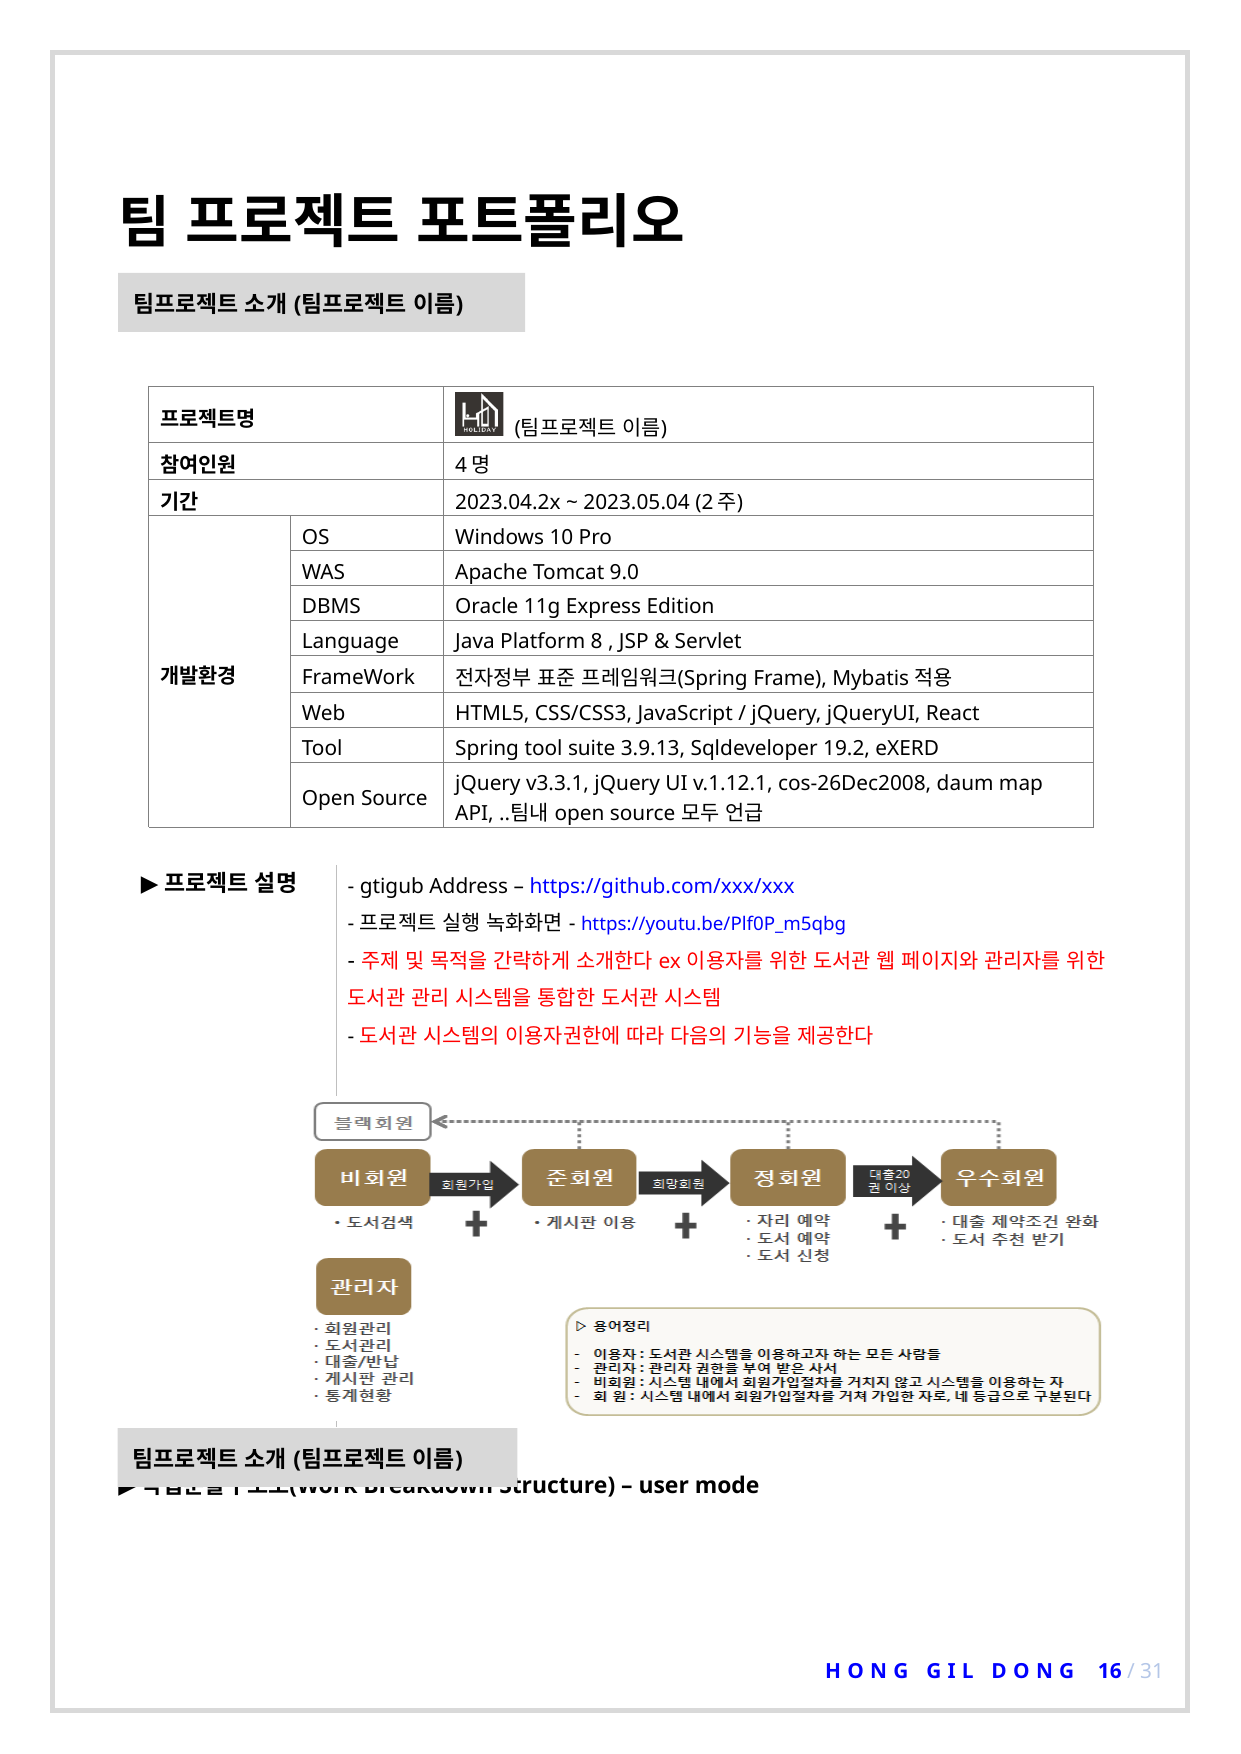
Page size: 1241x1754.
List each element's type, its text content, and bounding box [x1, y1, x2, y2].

table_header ▶ 프로젝트 설명 [129, 865, 336, 1427]
table_cell Tool [291, 728, 443, 762]
table_cell Oracle 11g Express Edition [444, 586, 1093, 620]
table_cell Open Source [291, 763, 443, 827]
table_cell 전자정부 표준 프레임워크(Spring Frame), Mybatis 적용 [444, 656, 1093, 692]
text 팀 프로젝트 포트폴리오 [118, 161, 1122, 273]
table_cell HTML5, CSS/CSS3, JavaScript / jQuery, jQueryUI, React [444, 693, 1093, 727]
table_header - gtigub Address – https://github.com/xxx/xxx - 프로젝트 실행 녹화화면 - https://youtu.be/Plf0P_m5qbg - 주제 및 목적을 간략하게 소개한다 ex 이용자를 위한 도서관 웹 페이지와 관리자를 위한 도서관 관리 시스템을 통합한 도서관 시스템 - 도서관 시스템의 이용자권한에 따라 다음의 기능을 제공한다 [337, 865, 1144, 1427]
table_cell WAS [291, 551, 443, 585]
text ▶ 작업분할구조도(Work Breakdown Structure) – user mode [118, 1465, 1122, 1502]
table_cell 2023.04.2x ~ 2023.05.04 (2주) [444, 480, 1093, 515]
table_cell Apache Tomcat 9.0 [444, 551, 1093, 585]
table_header 프로젝트명 [149, 387, 443, 442]
table_cell 기간 [149, 480, 443, 515]
table_cell Java Platform 8 , JSP & Servlet [444, 621, 1093, 655]
table_cell 4명 [444, 443, 1093, 479]
picture [310, 1096, 1106, 1421]
picture [455, 392, 504, 436]
table_header (팀프로젝트 이름) [444, 387, 1093, 442]
table_cell DBMS [291, 586, 443, 620]
table_cell Spring tool suite 3.9.13, Sqldeveloper 19.2, eXERD [444, 728, 1093, 762]
table_cell Web [291, 693, 443, 727]
table_cell 개발환경 [149, 516, 290, 827]
table_cell jQuery v3.3.1, jQuery UI v.1.12.1, cos-26Dec2008, daum map API, ..팀내 open source 모두 언급 [444, 763, 1093, 827]
table_cell FrameWork [291, 656, 443, 692]
table_cell Language [291, 621, 443, 655]
table_cell 참여인원 [149, 443, 443, 479]
table_cell OS [291, 516, 443, 550]
table_cell Windows 10 Pro [444, 516, 1093, 550]
